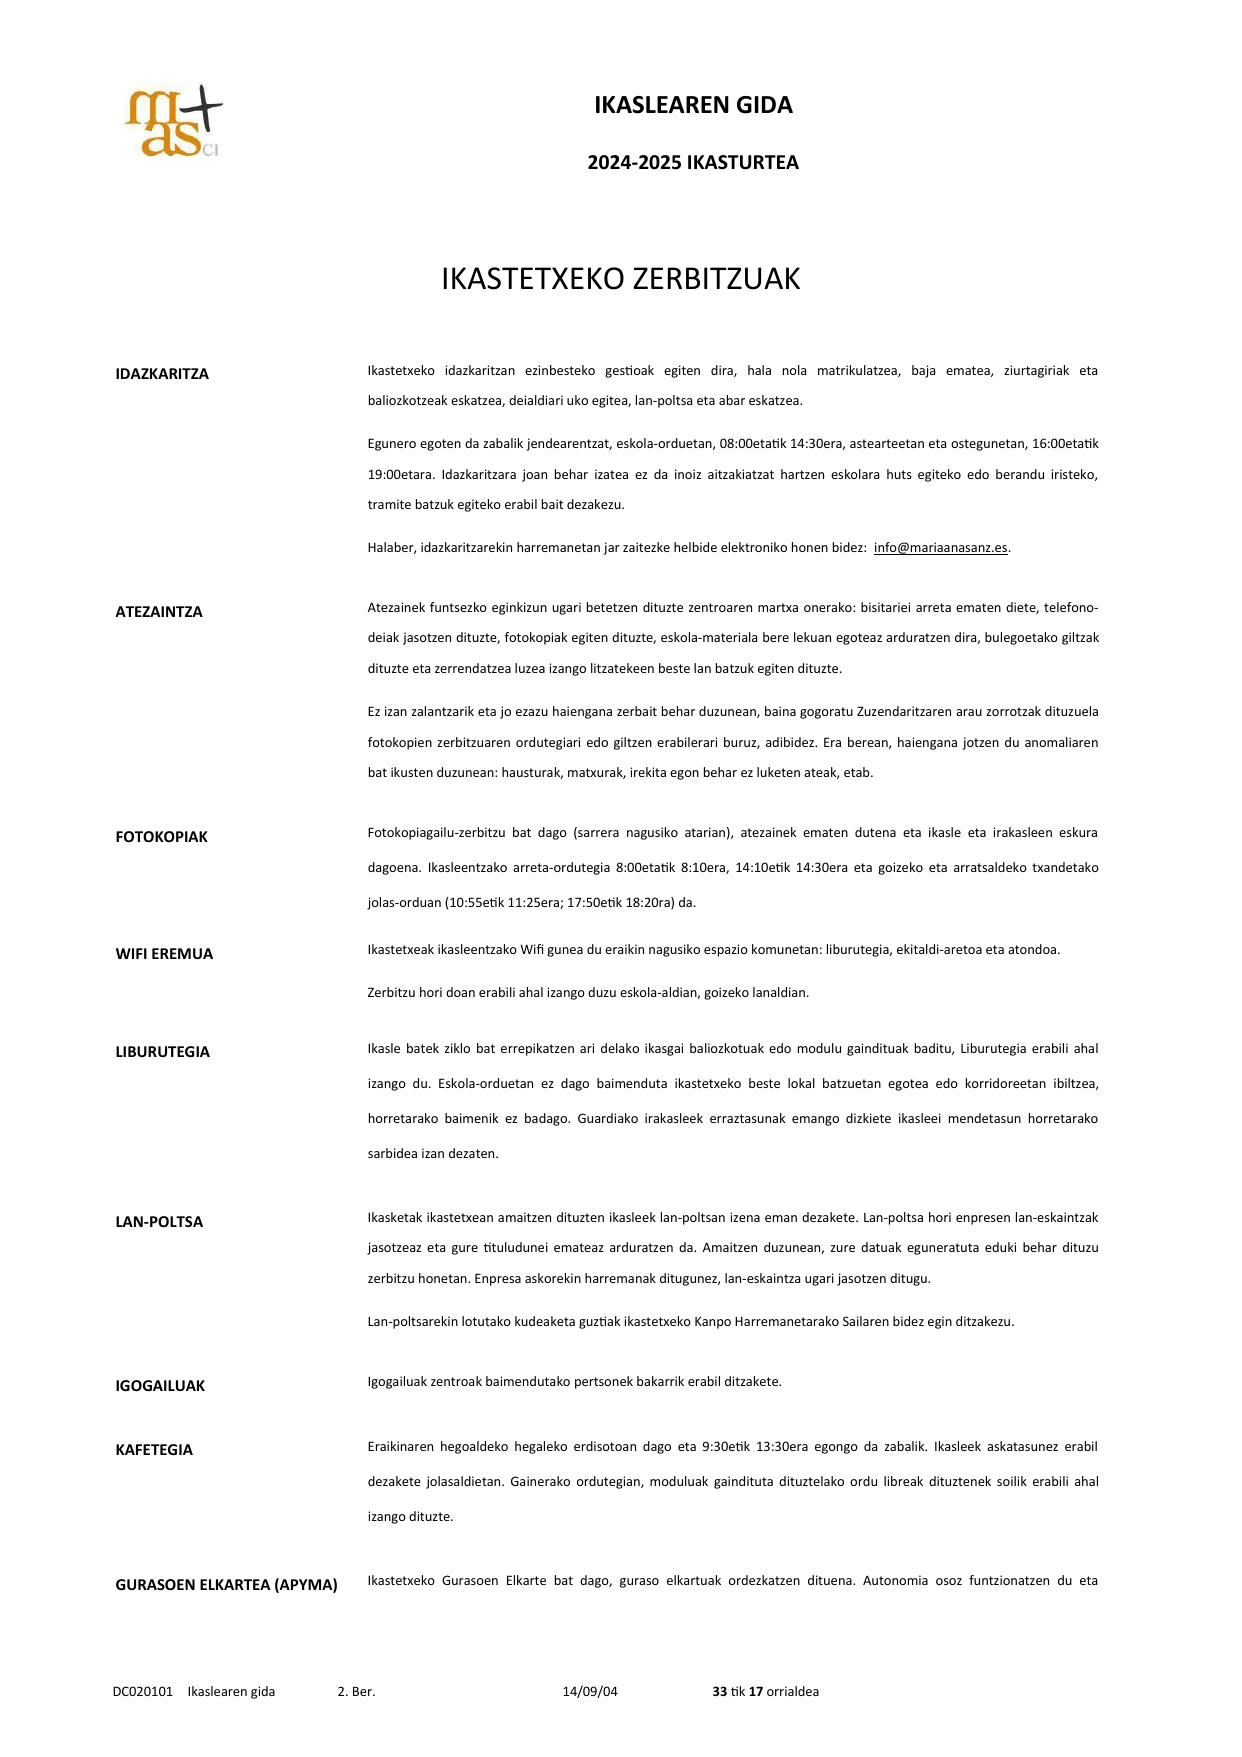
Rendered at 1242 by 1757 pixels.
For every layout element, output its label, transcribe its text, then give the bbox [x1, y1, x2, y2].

table_cell FOTOKOPIAK [104, 798, 356, 915]
table_header IDAZKARITZA [104, 336, 356, 573]
list IKASTETXEKO ZERBITZUAK [112, 227, 1129, 300]
table_cell GURASOEN ELKARTEA (APYMA) [104, 1546, 356, 1594]
table_cell Atezainek funtsezko eginkizun ugari betetzen dituzte zentroaren martxa onerako: bisitariei arreta ematen diete, telefono-deiak jasotzen dituzte, fotokopiak egiten dituzte, eskola-materiala bere lekuan egoteaz arduratzen dira, bulegoetako giltzak dituzte eta zerrendatzea luzea izango litzatekeen beste lan batzuk egiten dituzte. Ez izan zalantzarik eta jo ezazu haiengana zerbait behar duzunean, baina gogoratu Zuzendaritzaren arau zorrotzak dituzuela fotokopien zerbitzuaren ordutegiari edo giltzen erabilerari buruz, adibidez. Era berean, haiengana jotzen du anomaliaren bat ikusten duzunean: hausturak, matxurak, irekita egon behar ez luketen ateak, etab. [356, 573, 1138, 798]
table_cell LAN-POLTSA [104, 1183, 356, 1347]
table_cell ATEZAINTZA [104, 573, 356, 798]
table_cell Fotokopiagailu-zerbitzu bat dago (sarrera nagusiko atarian), atezainek ematen dutena eta ikasle eta irakasleen eskura dagoena. Ikasleentzako arreta-ordutegia 8:00etatik 8:10era, 14:10etik 14:30era eta goizeko eta arratsaldeko txandetako jolas-orduan (10:55etik 11:25era; 17:50etik 18:20ra) da. [356, 798, 1138, 915]
table_header Ikastetxeko idazkaritzan ezinbesteko gestioak egiten dira, hala nola matrikulatzea, baja ematea, ziurtagiriak eta baliozkotzeak eskatzea, deialdiari uko egitea, lan-poltsa eta abar eskatzea. Egunero egoten da zabalik jendearentzat, eskola-orduetan, 08:00etatik 14:30era, astearteetan eta ostegunetan, 16:00etatik 19:00etara. Idazkaritzara joan behar izatea ez da inoiz aitzakiatzat hartzen eskolara huts egiteko edo berandu iristeko, tramite batzuk egiteko erabil bait dezakezu. Halaber, idazkaritzarekin harremanetan jar zaitezke helbide elektroniko honen bidez: info@mariaanasanz.es. [356, 336, 1138, 573]
table_cell Ikasle batek ziklo bat errepikatzen ari delako ikasgai baliozkotuak edo modulu gaindituak baditu, Liburutegia erabili ahal izango du. Eskola-orduetan ez dago baimenduta ikastetxeko beste lokal batzuetan egotea edo korridoreetan ibiltzea, horretarako baimenik ez badago. Guardiako irakasleek erraztasunak emango dizkiete ikasleei mendetasun horretarako sarbidea izan dezaten. [356, 1014, 1138, 1183]
table_cell Ikastetxeak ikasleentzako Wifi gunea du eraikin nagusiko espazio komunetan: liburutegia, ekitaldi-aretoa eta atondoa. Zerbitzu hori doan erabili ahal izango duzu eskola-aldian, goizeko lanaldian. [356, 915, 1138, 1014]
table_cell IGOGAILUAK [104, 1347, 356, 1412]
table_cell Igogailuak zentroak baimendutako pertsonek bakarrik erabil ditzakete. [356, 1347, 1138, 1412]
table_cell LIBURUTEGIA [104, 1014, 356, 1183]
picture [124, 82, 224, 157]
table_cell Ikasketak ikastetxean amaitzen dituzten ikasleek lan-poltsan izena eman dezakete. Lan-poltsa hori enpresen lan-eskaintzak jasotzeaz eta gure tituludunei emateaz arduratzen da. Amaitzen duzunean, zure datuak eguneratuta eduki behar dituzu zerbitzu honetan. Enpresa askorekin harremanak ditugunez, lan-eskaintza ugari jasotzen ditugu. Lan-poltsarekin lotutako kudeaketa guztiak ikastetxeko Kanpo Harremanetarako Sailaren bidez egin ditzakezu. [356, 1183, 1138, 1347]
table_cell WIFI EREMUA [104, 915, 356, 1014]
table_cell Eraikinaren hegoaldeko hegaleko erdisotoan dago eta 9:30etik 13:30era egongo da zabalik. Ikasleek askatasunez erabil dezakete jolasaldietan. Gainerako ordutegian, moduluak gaindituta dituztelako ordu libreak dituztenek soilik erabili ahal izango dituzte. [356, 1412, 1138, 1546]
table_cell KAFETEGIA [104, 1412, 356, 1546]
